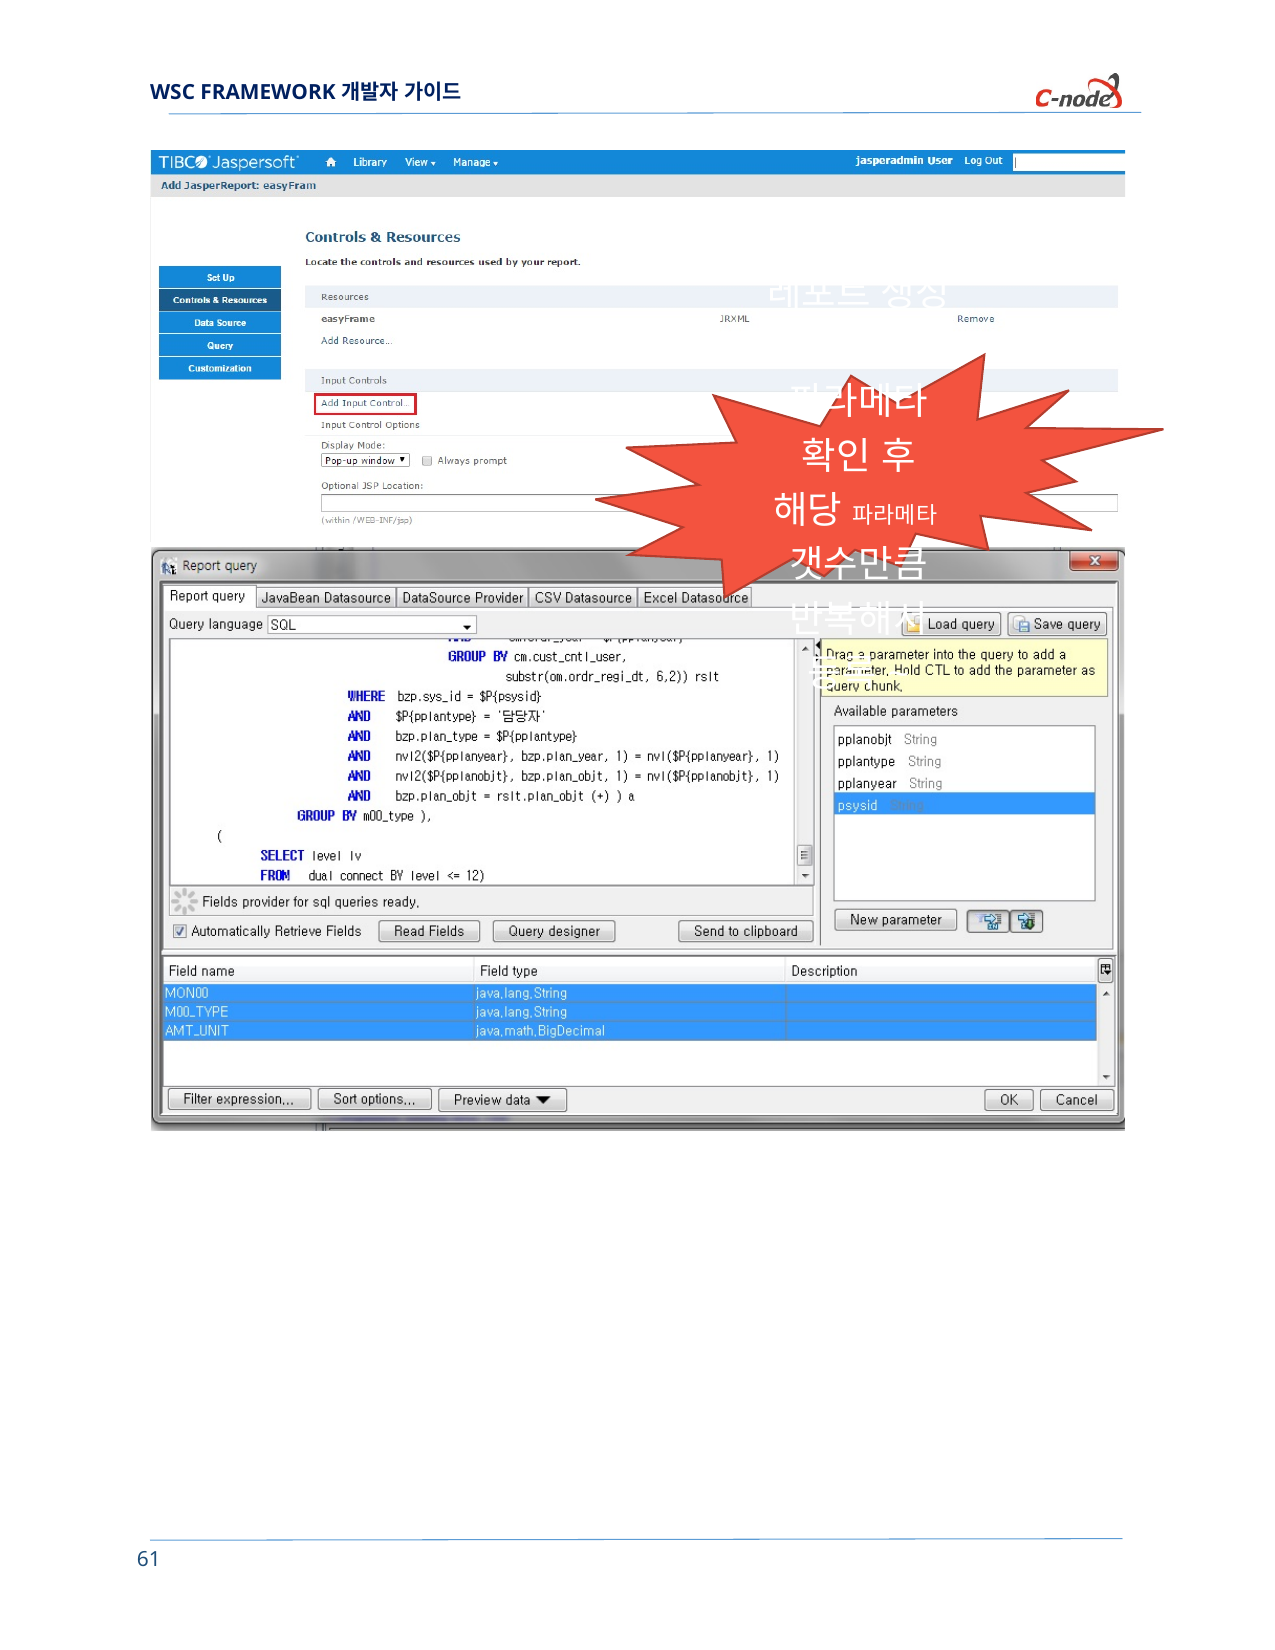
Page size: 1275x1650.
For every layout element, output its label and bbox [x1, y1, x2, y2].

picture [902, 570, 919, 577]
picture [150, 150, 1125, 542]
picture [905, 556, 918, 562]
picture [914, 536, 944, 542]
picture [1036, 73, 1122, 108]
picture [864, 555, 874, 562]
picture [150, 546, 1125, 1132]
picture [983, 441, 1125, 542]
picture [829, 398, 835, 406]
picture [908, 550, 919, 554]
